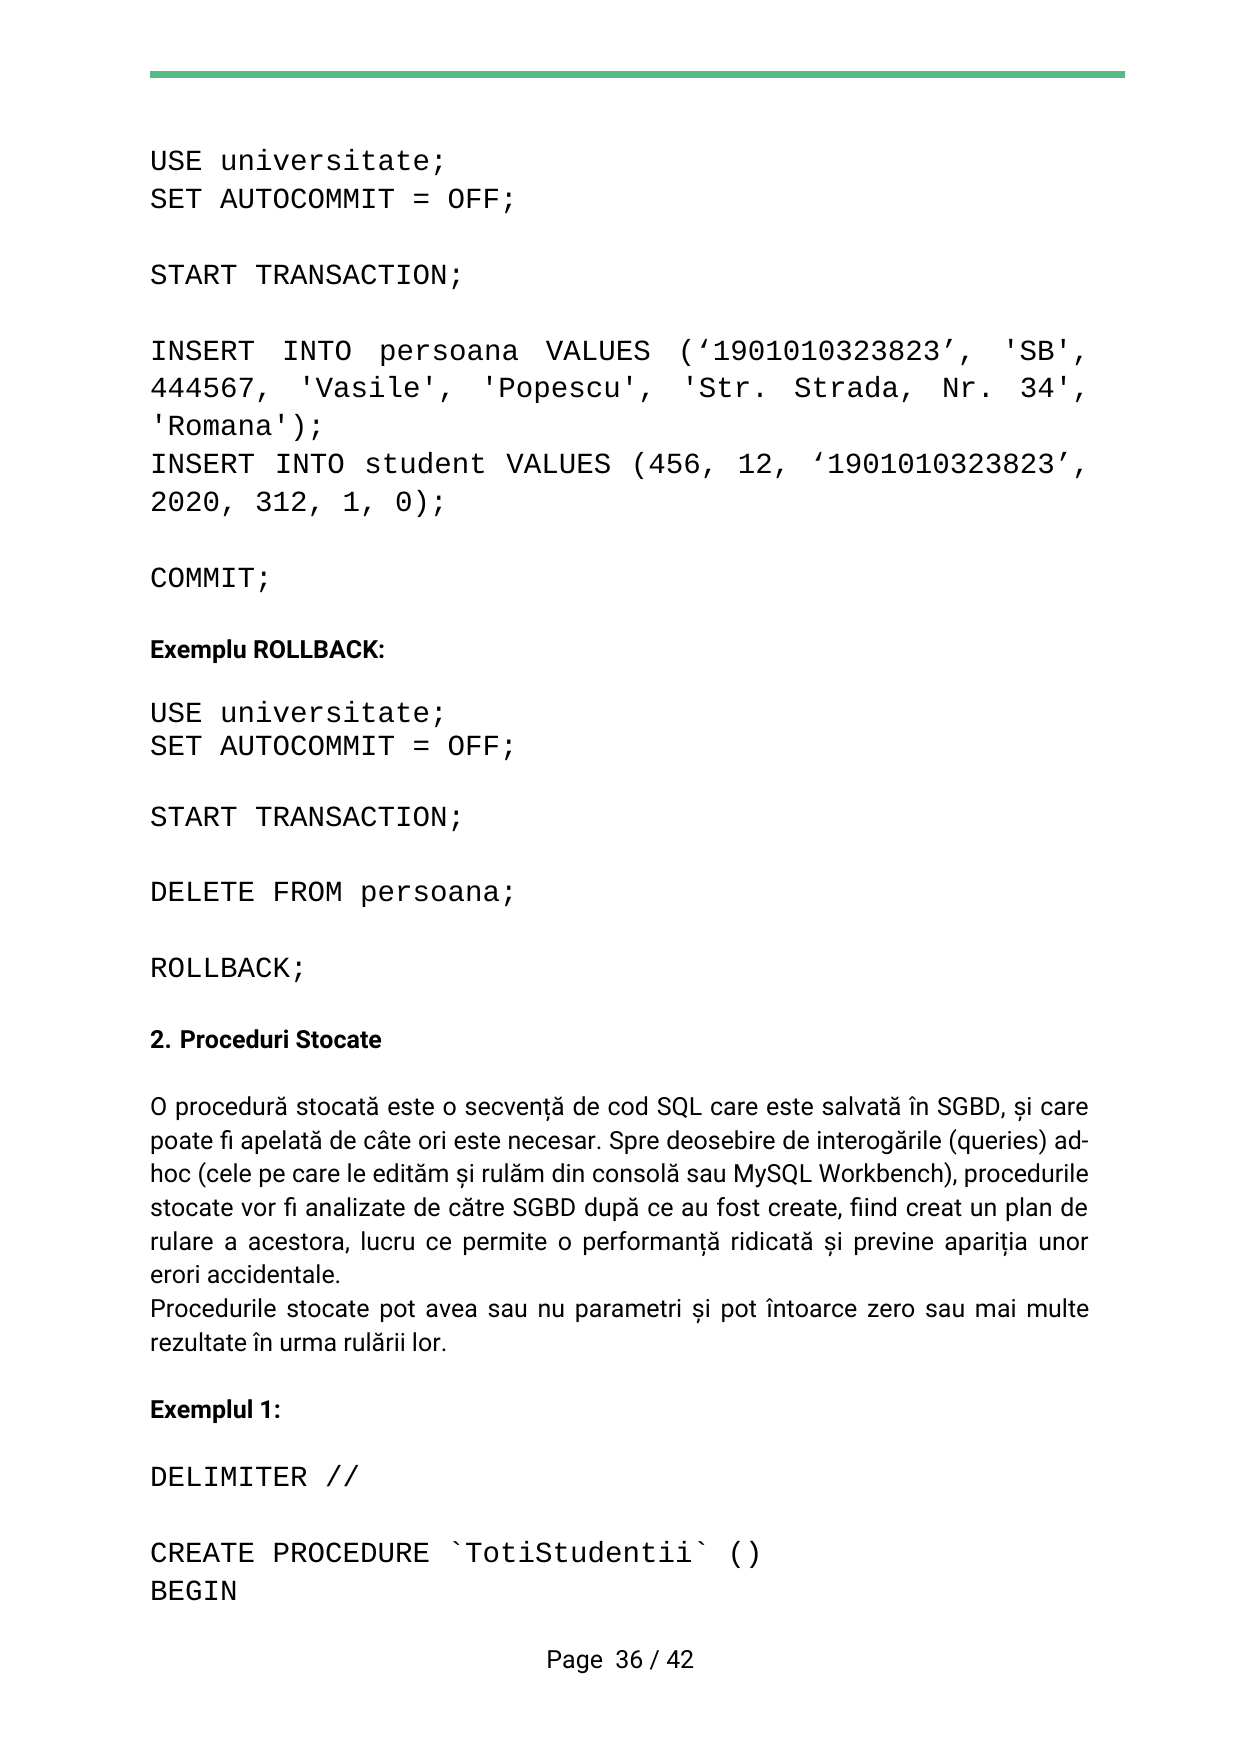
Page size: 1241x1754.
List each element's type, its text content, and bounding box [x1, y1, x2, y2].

picture [150, 71, 1125, 78]
text CREATE PROCEDURE `TotiStudentii` () [150, 1538, 1090, 1571]
text DELETE FROM persoana; [150, 877, 1090, 911]
text INSERT INTO student VALUES (456, 12, ‘1901010323823’, 2020, 312, 1, 0); [150, 449, 1090, 520]
text Exemplu ROLLBACK: [150, 635, 1090, 664]
text BEGIN [150, 1576, 1090, 1609]
text START TRANSACTION; [150, 802, 1090, 835]
text USE universitate; [150, 698, 1090, 731]
text SET AUTOCOMMIT = OFF; [150, 184, 1090, 217]
text INSERT INTO persoana VALUES (‘1901010323823’, 'SB', 444567, 'Vasile', 'Popescu', 'Str. Strada, Nr. 34', 'Romana'); [150, 336, 1090, 444]
text START TRANSACTION; [150, 260, 1090, 293]
text DELIMITER // [150, 1462, 1090, 1495]
text SET AUTOCOMMIT = OFF; [150, 731, 1090, 764]
text O procedură stocată este o secvență de cod SQL care este salvată în SGBD, și care poate fi apelată de câte ori este necesar. Spre deosebire de interogările (queries) ad-hoc (cele pe care le edităm și rulăm din consolă sau MySQL Workbench), procedurile stocate vor fi analizate de către SGBD după ce au fost create, fiind creat un plan de rulare a acestora, lucru ce permite o performanță ridicată și previne apariția unor erori accidentale. [150, 1092, 1090, 1290]
text Procedurile stocate pot avea sau nu parametri și pot întoarce zero sau mai multe rezultate în urma rulării lor. [150, 1294, 1090, 1357]
text Exemplul 1: [150, 1395, 1090, 1424]
text COMMIT; [150, 563, 1090, 596]
list Proceduri Stocate [150, 1025, 1090, 1054]
text USE universitate; [150, 146, 1090, 179]
text ROLLBACK; [150, 953, 1090, 986]
